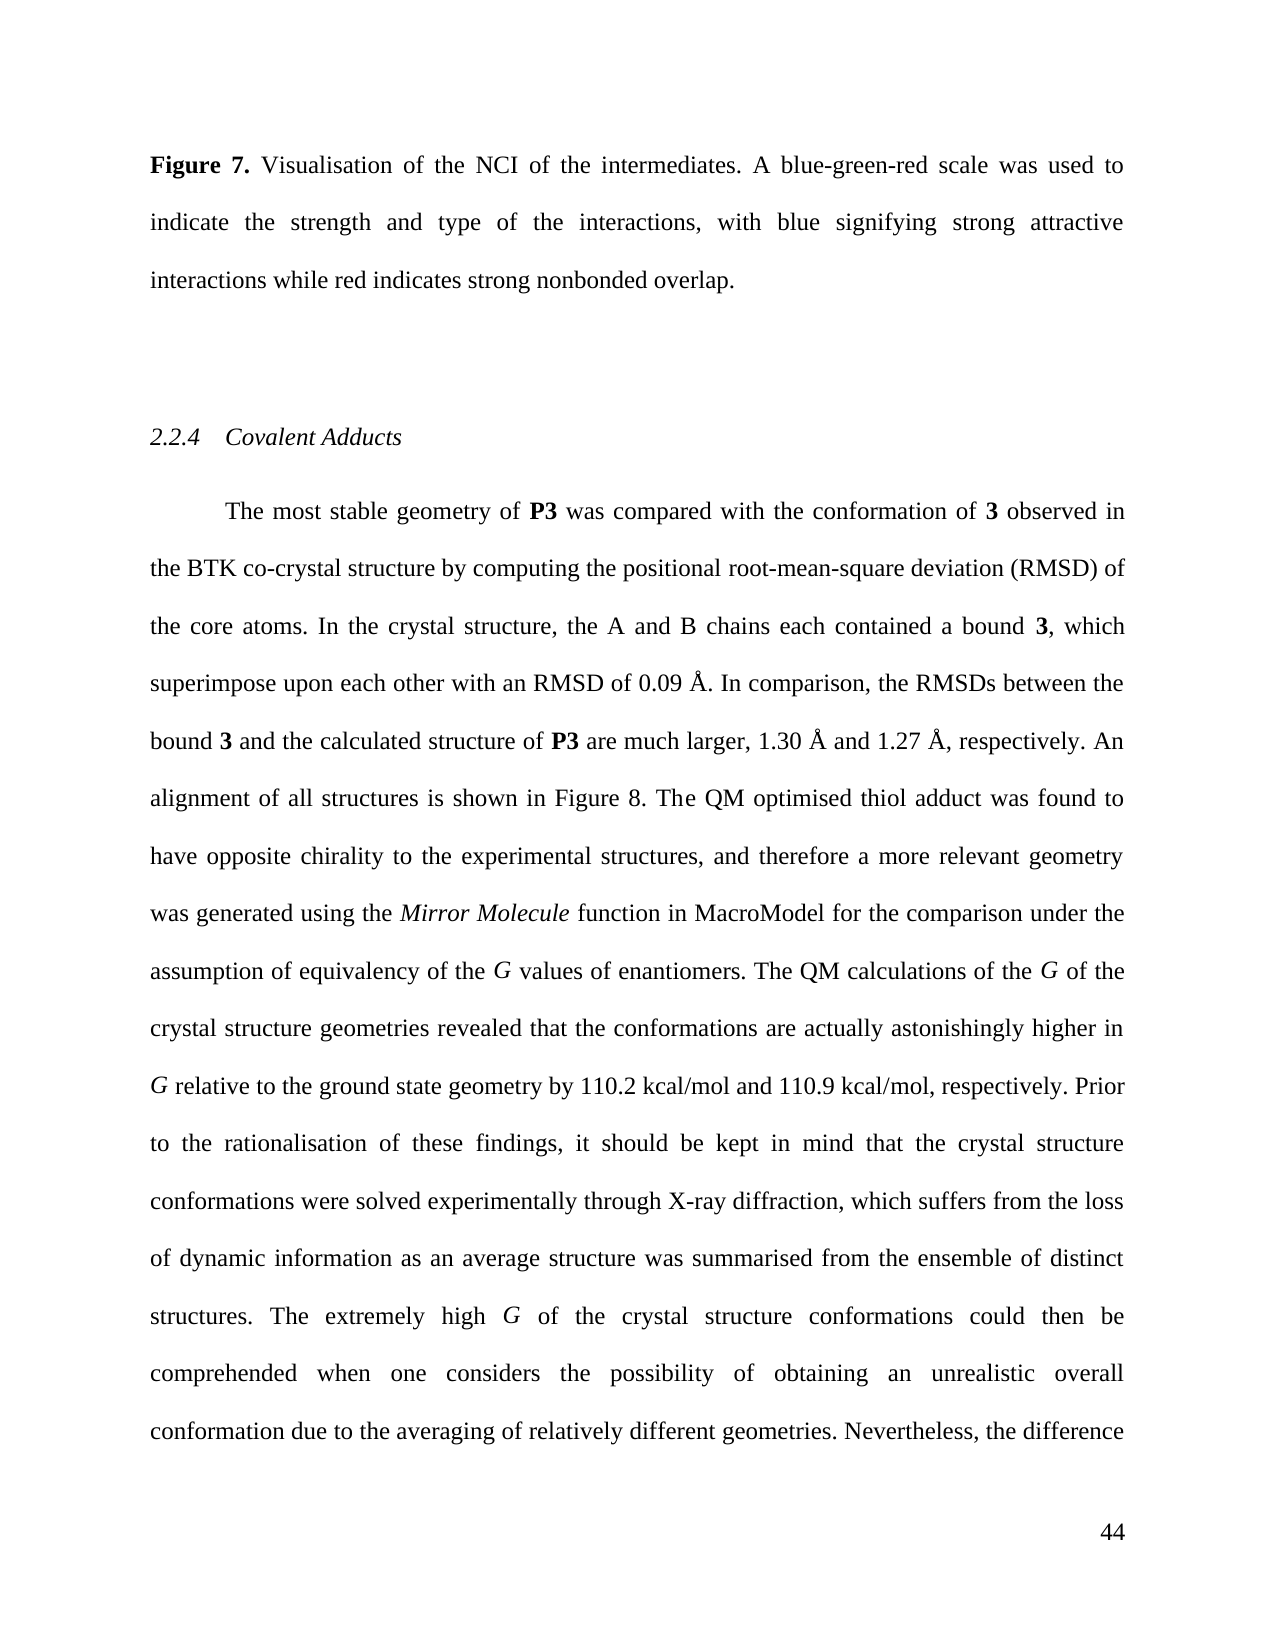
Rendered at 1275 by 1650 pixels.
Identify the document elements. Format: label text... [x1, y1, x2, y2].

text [150, 496, 1125, 1444]
subtitle Covalent Adducts [150, 422, 1125, 450]
text Figure 7. Visualisation of the NCI of the intermediates. A blue-green-red scale was used to indicate the strength and type of the interactions, with blue signifying strong attractive interactions while red indicates strong nonbonded overlap. [150, 150, 1125, 294]
